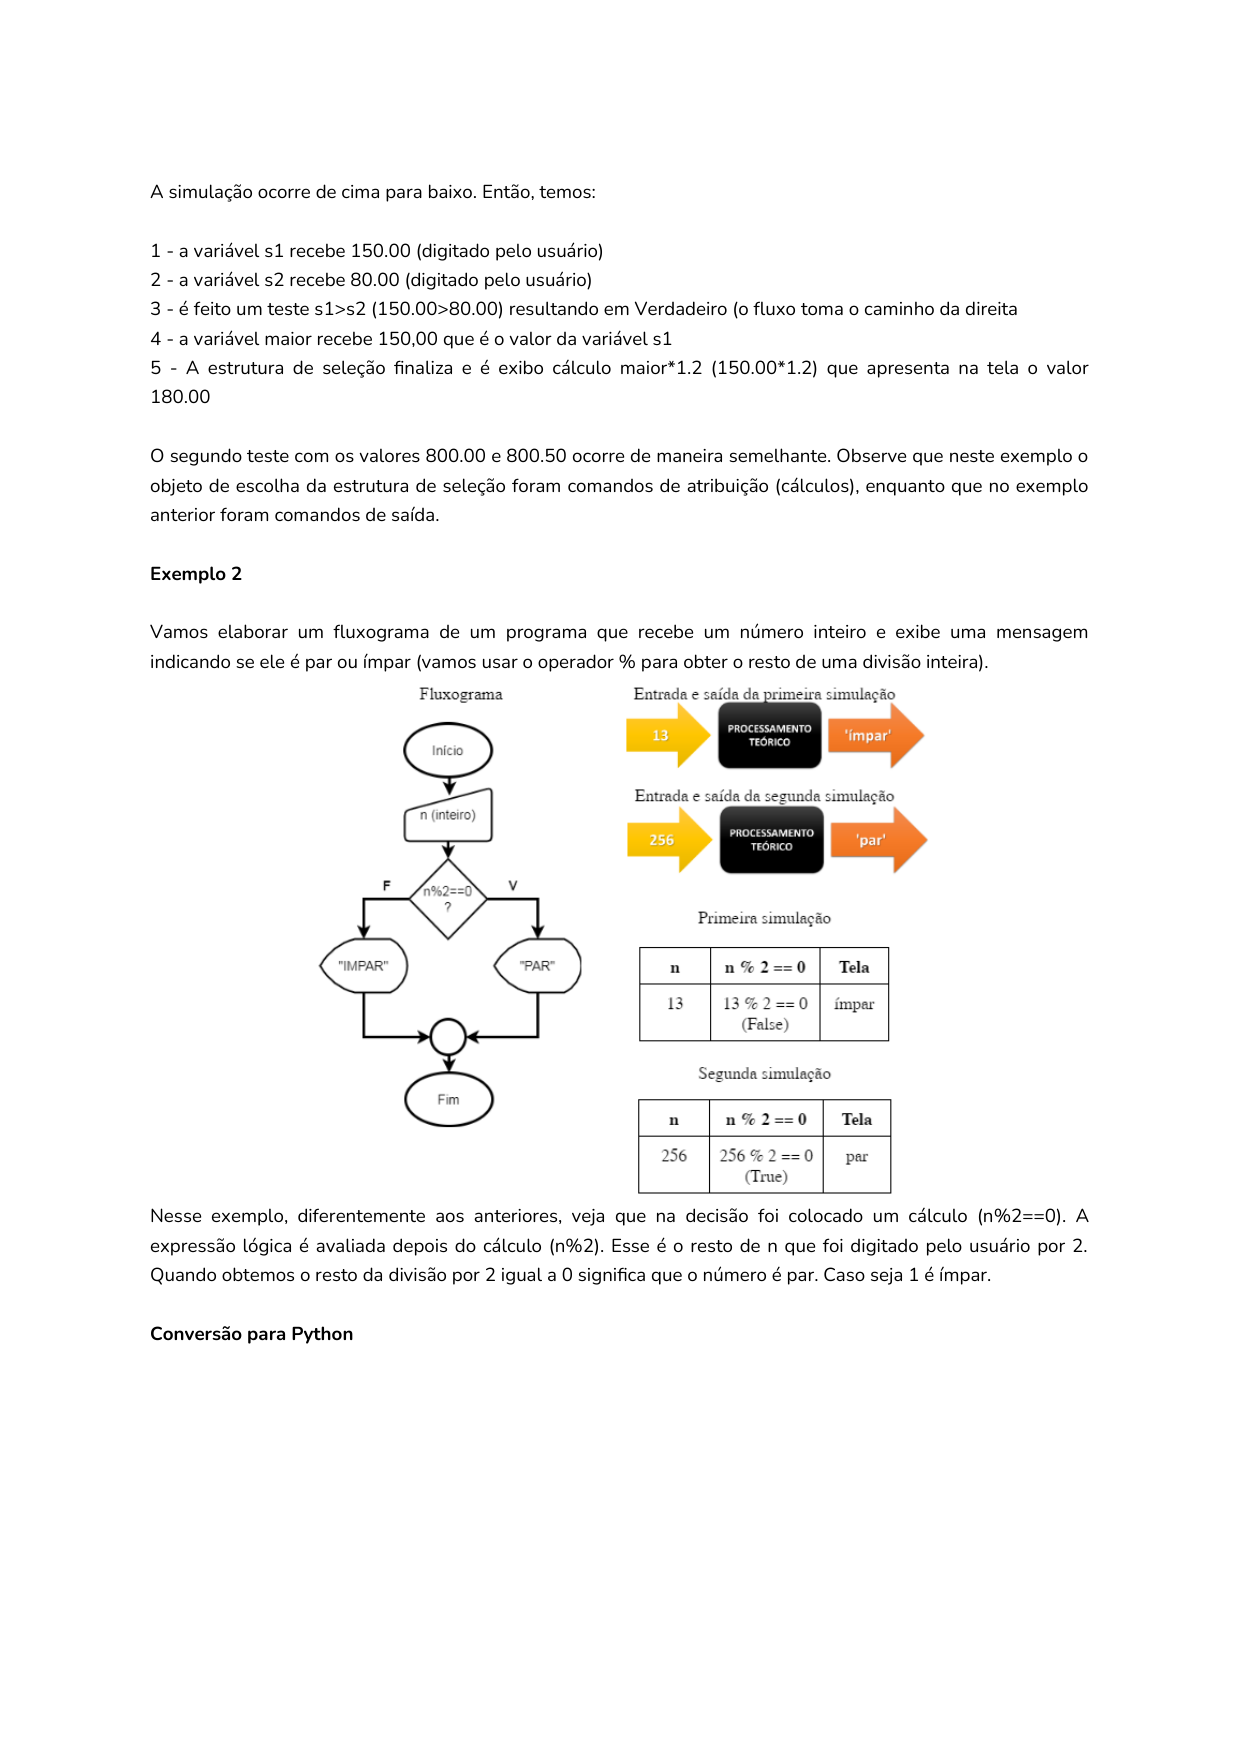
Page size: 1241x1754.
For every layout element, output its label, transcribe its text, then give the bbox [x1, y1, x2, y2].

subtitle Exemplo 2 [150, 561, 1090, 587]
text Nesse exemplo, diferentemente aos anteriores, veja que na decisão foi colocado um cálculo (n%2==0). A expressão lógica é avaliada depois do cálculo (n%2). Esse é o resto de n que foi digitado pelo usuário por 2. Quando obtemos o resto da divisão por 2 igual a 0 significa que o número é par. Caso seja 1 é ímpar. [150, 1204, 1090, 1288]
text O segundo teste com os valores 800.00 e 800.50 ocorre de maneira semelhante. Observe que neste exemplo o objeto de escolha da estrutura de seleção foram comandos de atribuição (cálculos), enquanto que no exemplo anterior foram comandos de saída. [150, 444, 1090, 528]
text 5 - A estrutura de seleção finaliza e é exibo cálculo maior*1.2 (150.00*1.2) que apresenta na tela o valor 180.00 [150, 356, 1090, 411]
picture [310, 678, 930, 1200]
text Vamos elaborar um fluxograma de um programa que recebe um número inteiro e exibe uma mensagem indicando se ele é par ou ímpar (vamos usar o operador % para obter o resto de uma divisão inteira). [150, 620, 1090, 675]
text 4 - a variável maior recebe 150,00 que é o valor da variável s1 [150, 326, 1090, 352]
text 3 - é feito um teste s1>s2 (150.00>80.00) resultando em Verdadeiro (o fluxo toma o caminho da direita [150, 297, 1090, 322]
subtitle Conversão para Python [150, 1321, 1090, 1347]
text 2 - a variável s2 recebe 80.00 (digitado pelo usuário) [150, 267, 1090, 293]
text 1 - a variável s1 recebe 150.00 (digitado pelo usuário) [150, 238, 1090, 264]
text A simulação ocorre de cima para baixo. Então, temos: [150, 179, 1090, 205]
